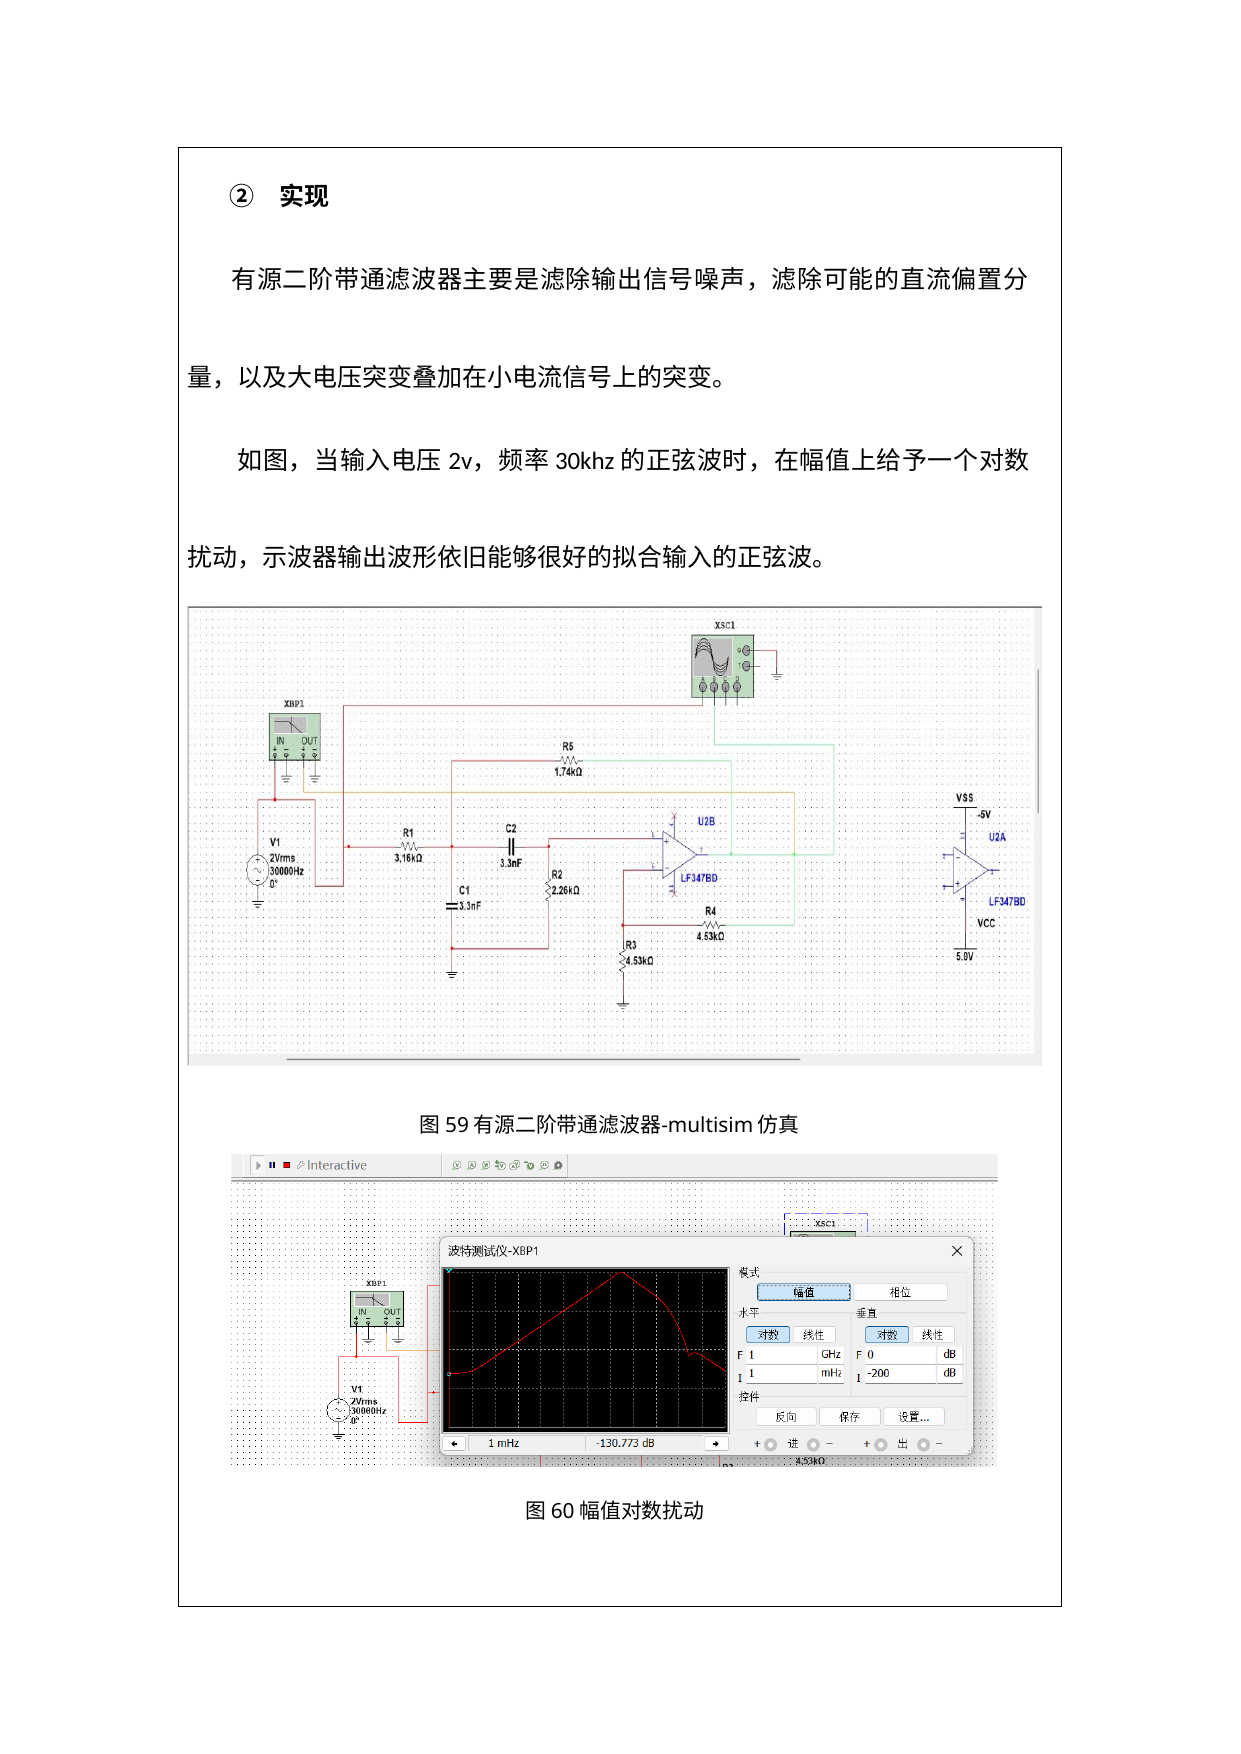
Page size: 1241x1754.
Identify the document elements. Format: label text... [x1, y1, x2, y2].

list 实现 [187, 162, 1031, 227]
list 有源二阶带通滤波器主要是滤除输出信号噪声，滤除可能的直流偏置分量，以及大电压突变叠加在小电流信号上的突变。 [187, 245, 1031, 408]
text 图 59 有源二阶带通滤波器-multisim仿真 [187, 1107, 1031, 1140]
picture [187, 606, 1043, 1066]
list 如图，当输入电压2v，频率30khz的正弦波时，在幅值上给予一个对数扰动，示波器输出波形依旧能够很好的拟合输入的正弦波。 [187, 426, 1031, 588]
text 图 60 幅值对数扰动 [187, 1493, 1042, 1526]
picture [231, 1154, 998, 1467]
